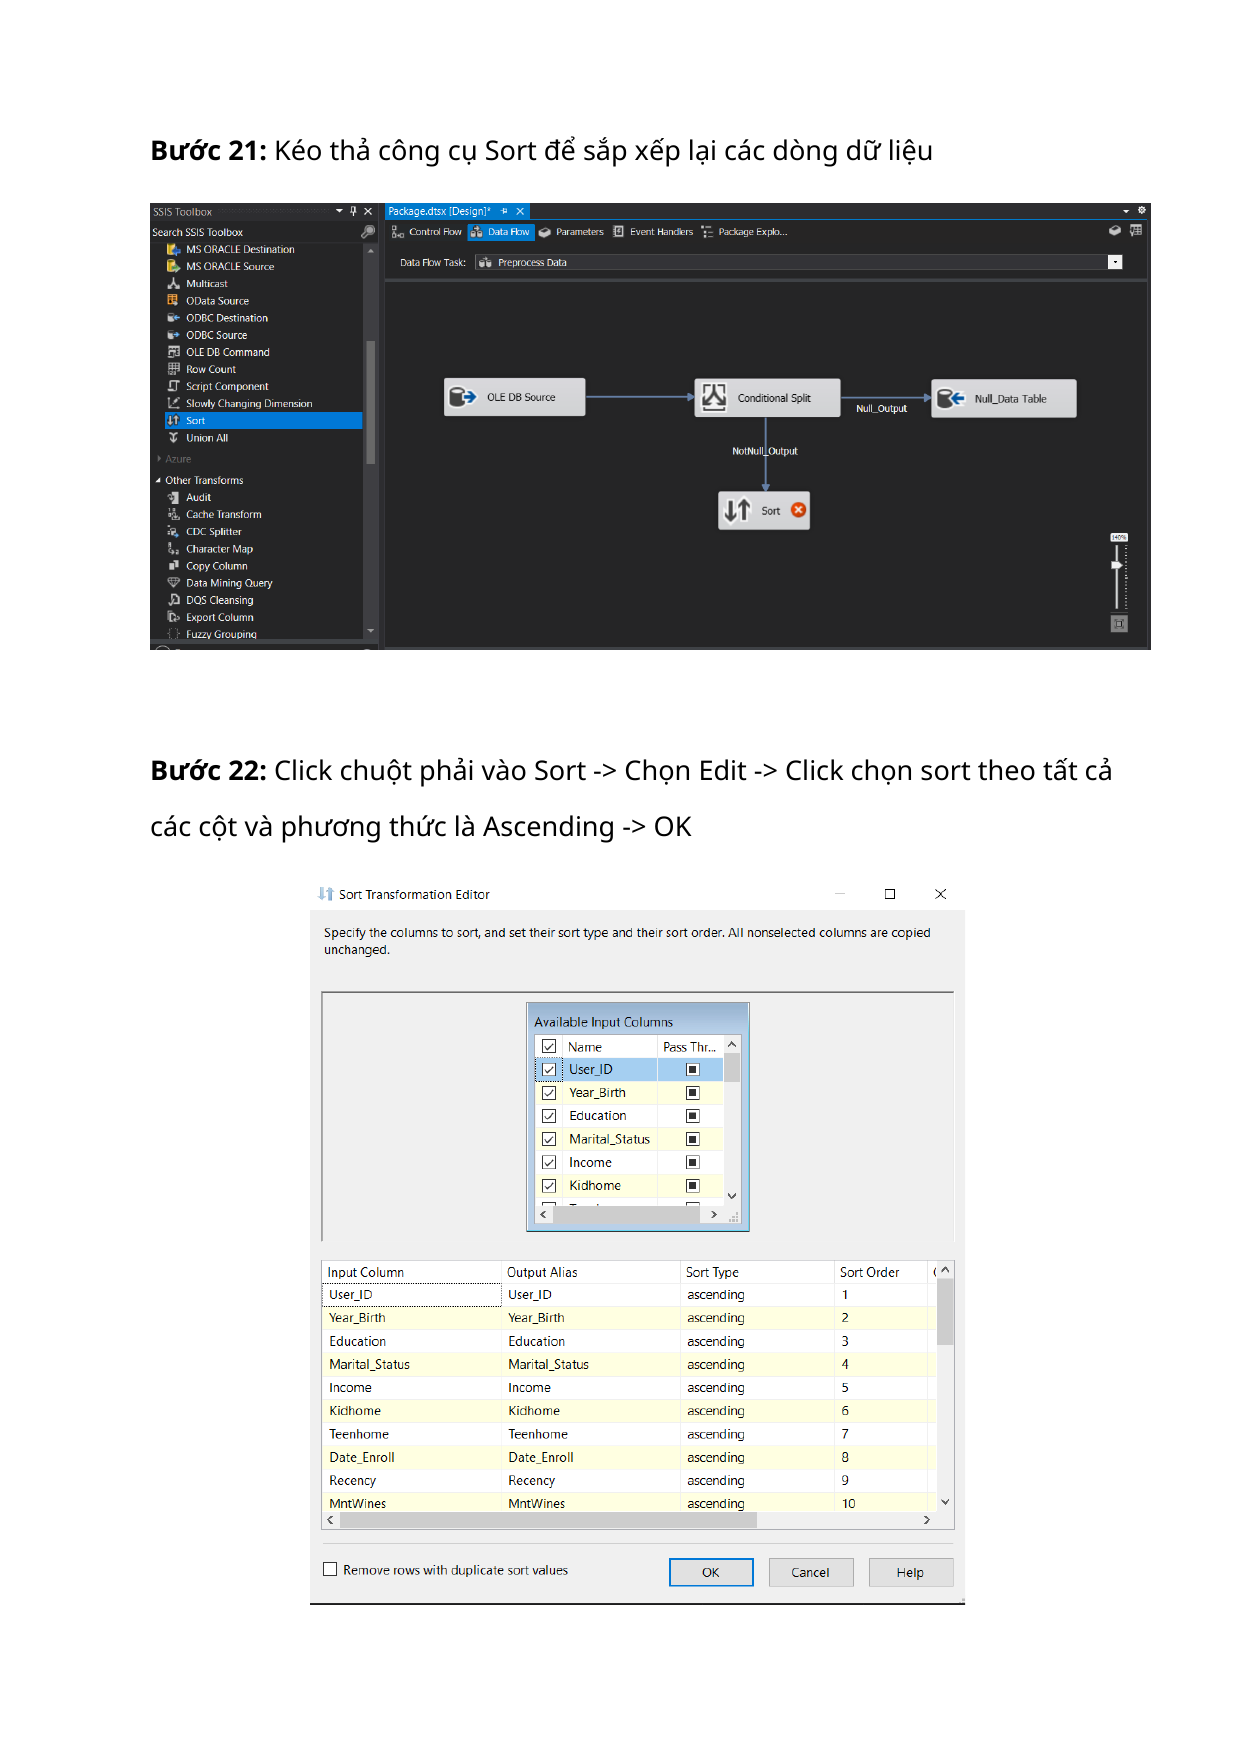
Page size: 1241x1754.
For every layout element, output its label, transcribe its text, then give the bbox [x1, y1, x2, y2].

text Bước 22: Click chuột phải vào Sort -> Chọn Edit -> Click chọn sort theo tất cả các cột và phương thức là Ascending -> OK [150, 752, 1125, 844]
text Bước 21: Kéo thả công cụ Sort để sắp xếp lại các dòng dữ liệu [150, 131, 1125, 168]
picture [150, 203, 1151, 650]
picture [310, 879, 965, 1605]
